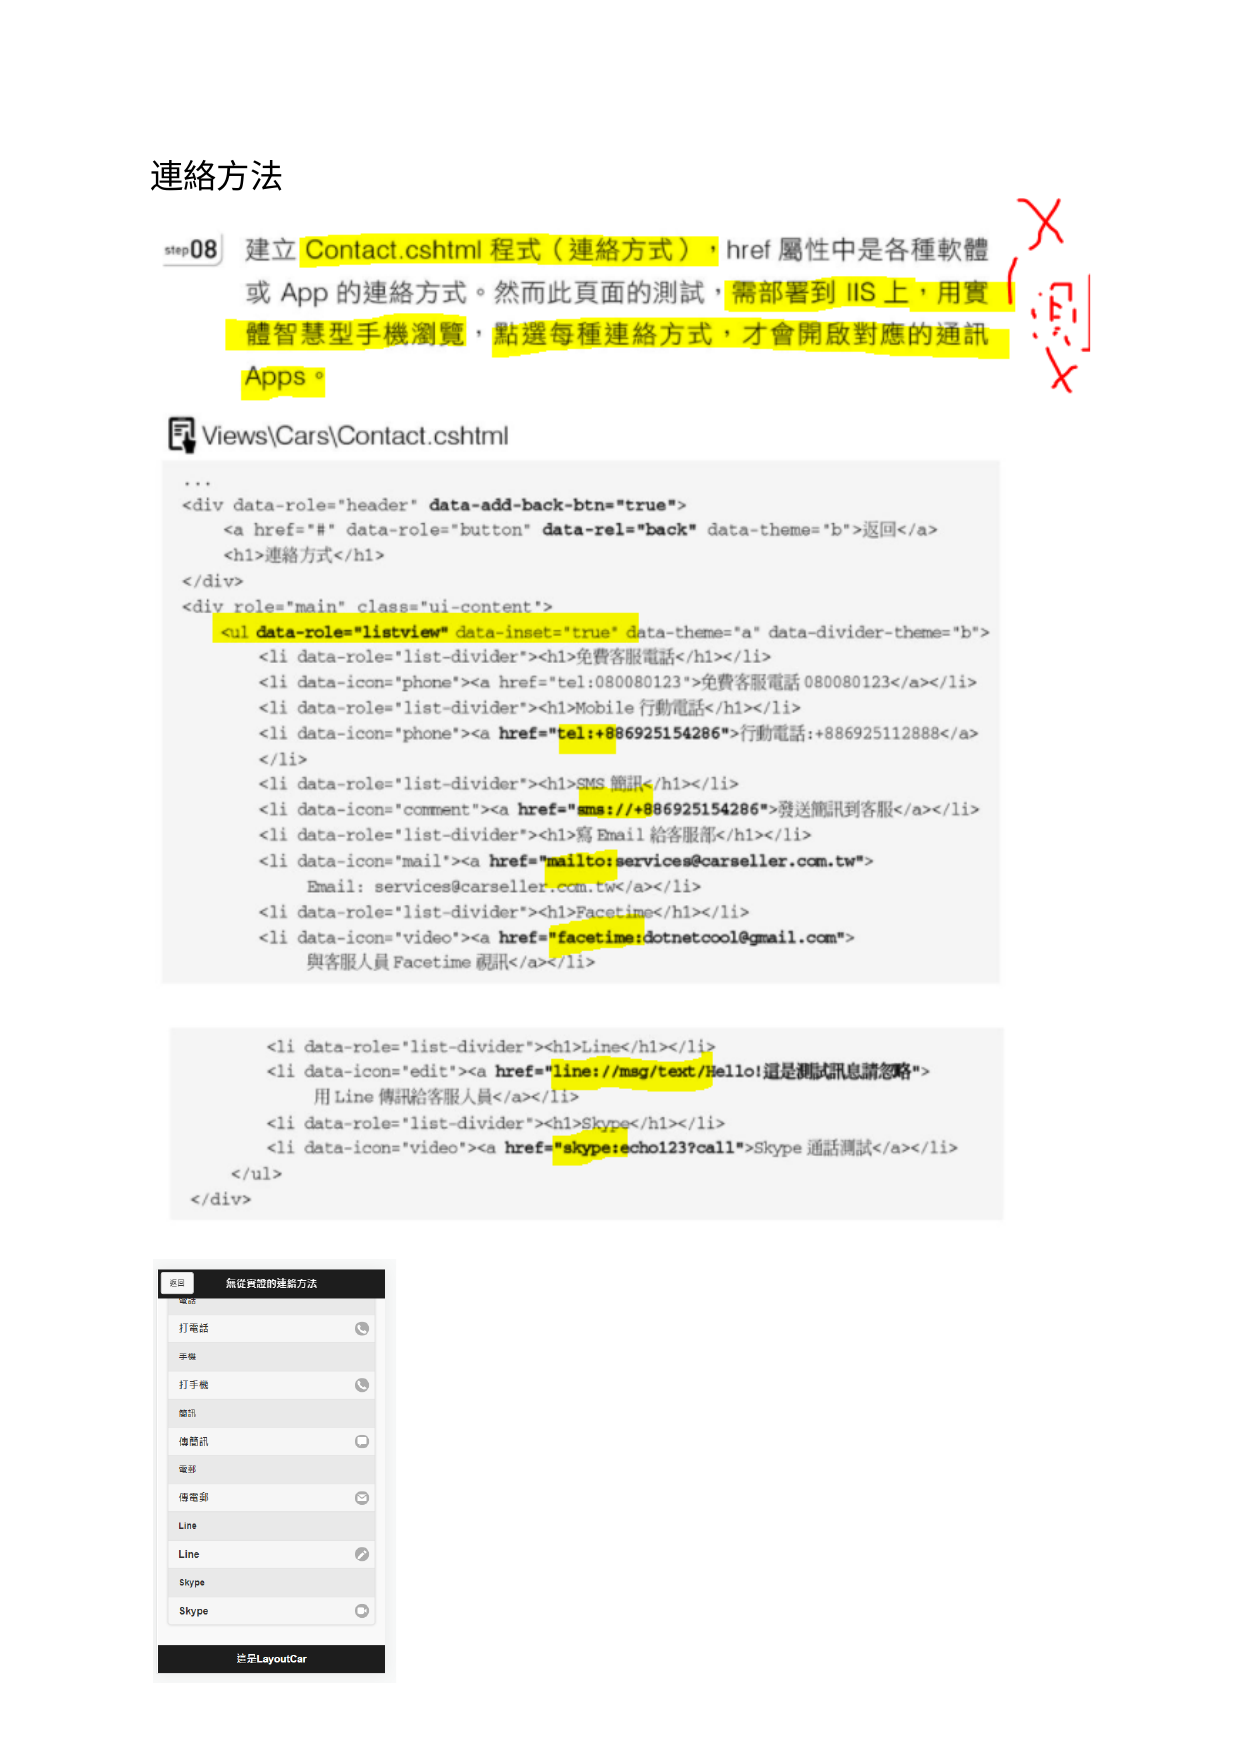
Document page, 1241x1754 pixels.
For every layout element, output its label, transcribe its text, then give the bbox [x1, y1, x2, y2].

picture [153, 1259, 397, 1683]
picture [150, 198, 1091, 1001]
subtitle 連絡方法 [150, 150, 1090, 198]
picture [150, 1012, 1015, 1237]
